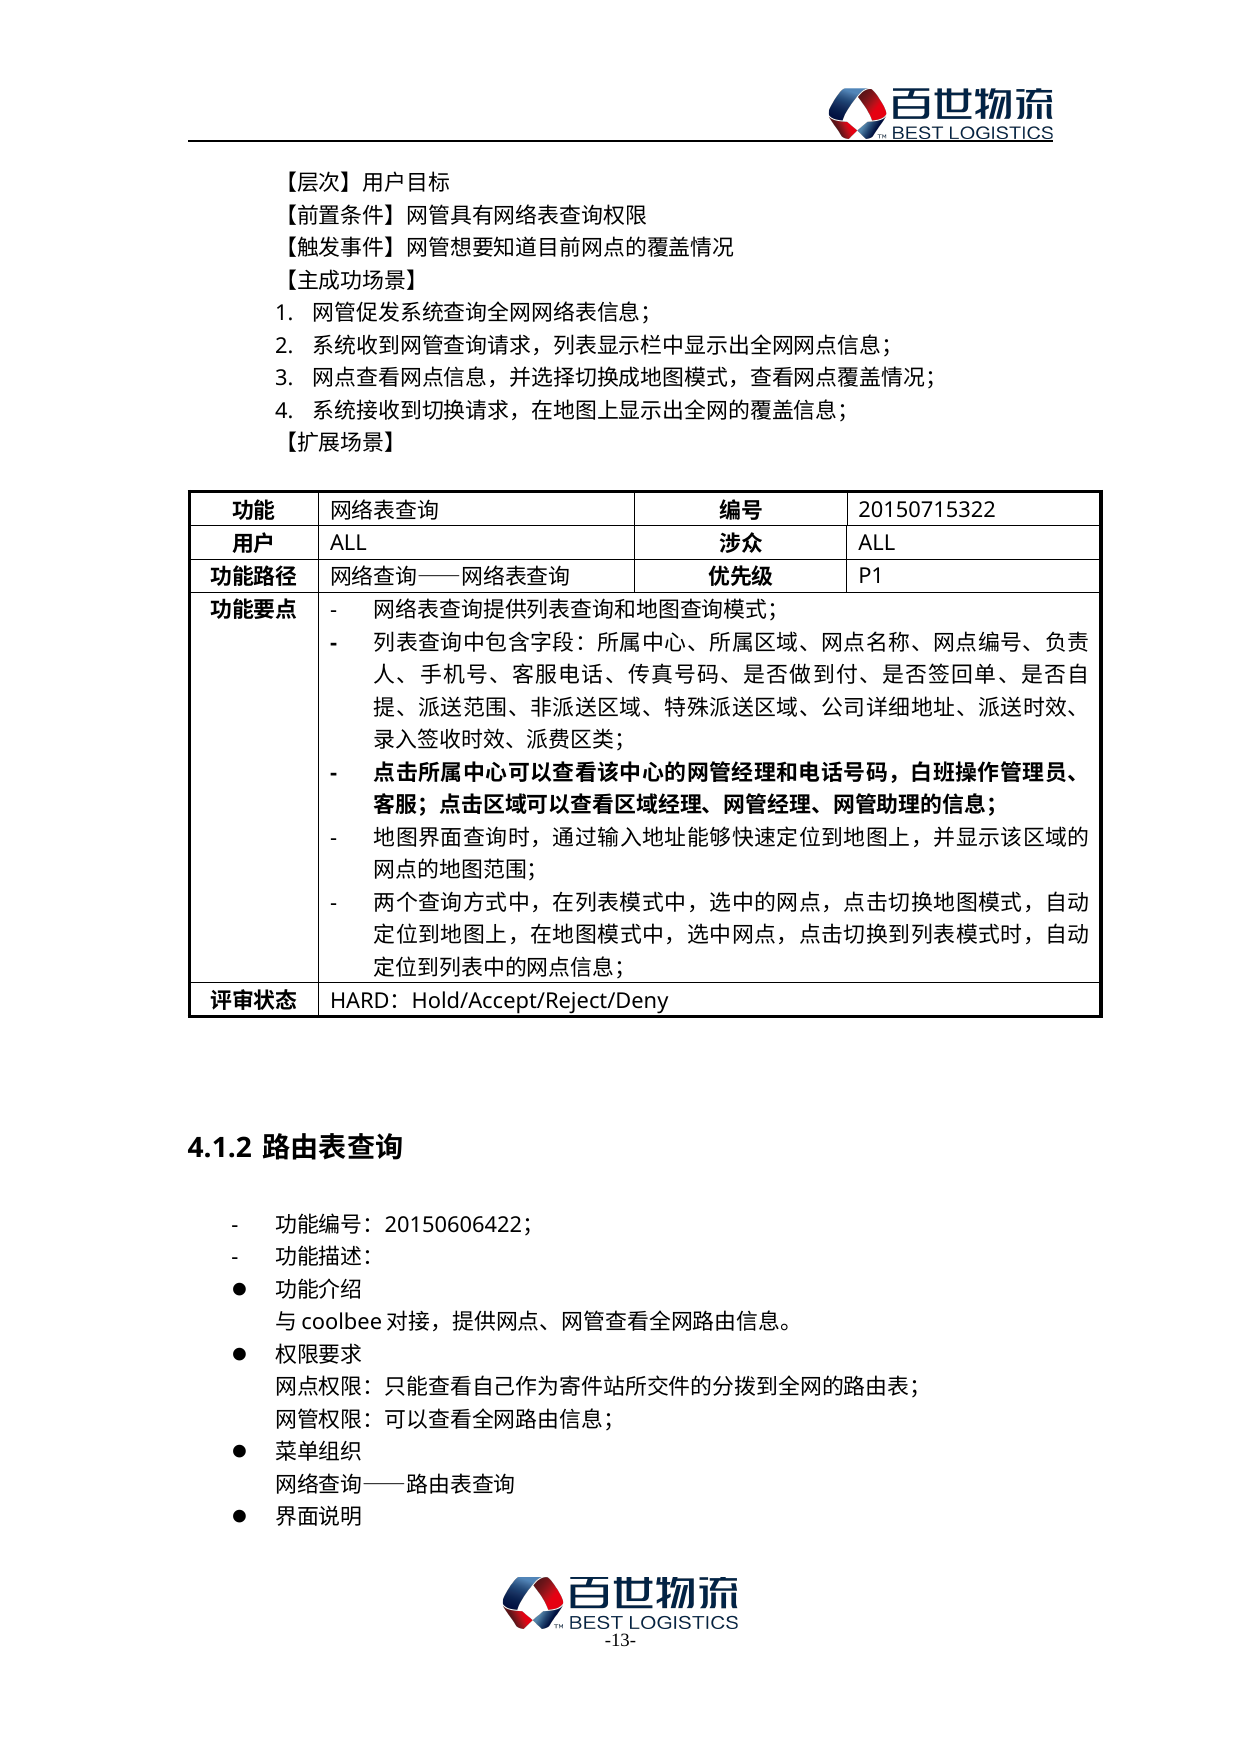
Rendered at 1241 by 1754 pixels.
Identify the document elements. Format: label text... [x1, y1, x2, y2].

list 网点查看网点信息，并选择切换成地图模式，查看网点覆盖情况； [275, 360, 1053, 392]
table_cell P1 [847, 560, 1099, 591]
picture [502, 1577, 738, 1629]
list 网管促发系统查询全网网络表信息； [275, 295, 1053, 327]
list 权限要求 [231, 1336, 1053, 1369]
table_header 20150715322 [848, 493, 1099, 525]
list 【主成功场景】 [275, 262, 1053, 295]
table_cell 用户 [191, 526, 318, 558]
picture [828, 88, 1053, 139]
table_cell 评审状态 [191, 983, 318, 1015]
table_cell 网络表查询提供列表查询和地图查询模式； 列表查询中包含字段：所属中心、所属区域、网点名称、网点编号、负责人、手机号、客服电话、传真号码、是否做到付、是否签回单、是否自提、派送范围、非派送区域、特殊派送区域、公司详细地址、派送时效、录入签收时效、派费区类； 点击所属中心可以查看该中心的网管经理和电话号码，白班操作管理员、客服；点击区域可以查看区域经理、网管经理、网管助理的信息； 地图界面查询时，通过输入地址能够快速定位到地图上，并显示该区域的网点的地图范围； 两个查询方式中，在列表模式中，选中的网点，点击切换地图模式，自动定位到地图上，在地图模式中，选中网点，点击切换到列表模式时，自动定位到列表中的网点信息； [319, 593, 1099, 982]
list 功能介绍 [231, 1271, 1053, 1304]
subtitle 路由表查询 [187, 1112, 1053, 1177]
table_cell 功能路径 [191, 560, 318, 591]
list 系统收到网管查询请求，列表显示栏中显示出全网网点信息； [275, 327, 1053, 360]
table_header 编号 [635, 493, 847, 525]
list 【扩展场景】 [275, 425, 1053, 457]
table_cell 优先级 [635, 560, 846, 591]
list 界面说明 [231, 1499, 1053, 1531]
list 功能编号：20150606422； [231, 1206, 1053, 1239]
list 【触发事件】网管想要知道目前网点的覆盖情况 [275, 230, 1053, 262]
list 网点权限：只能查看自己作为寄件站所交件的分拨到全网的路由表； [275, 1369, 1053, 1401]
list 与coolbee对接，提供网点、网管查看全网路由信息。 [275, 1304, 1053, 1336]
table_cell HARD：Hold/Accept/Reject/Deny [319, 983, 1099, 1015]
table_cell ALL [319, 526, 634, 558]
table_cell 网络查询——网络表查询 [319, 560, 634, 591]
table_cell ALL [847, 526, 1099, 558]
list 网管权限：可以查看全网路由信息； [275, 1401, 1053, 1434]
table_cell 涉众 [635, 526, 846, 558]
list 网络查询——路由表查询 [275, 1466, 1053, 1499]
list 系统接收到切换请求，在地图上显示出全网的覆盖信息； [275, 392, 1053, 425]
list 【层次】用户目标 [275, 165, 1053, 197]
list 【前置条件】网管具有网络表查询权限 [275, 197, 1053, 230]
list 功能描述： [231, 1239, 1053, 1271]
table_header 功能 [191, 493, 318, 525]
table_header 网络表查询 [319, 493, 634, 525]
table_cell 功能要点 [191, 593, 318, 982]
list 菜单组织 [231, 1434, 1053, 1466]
